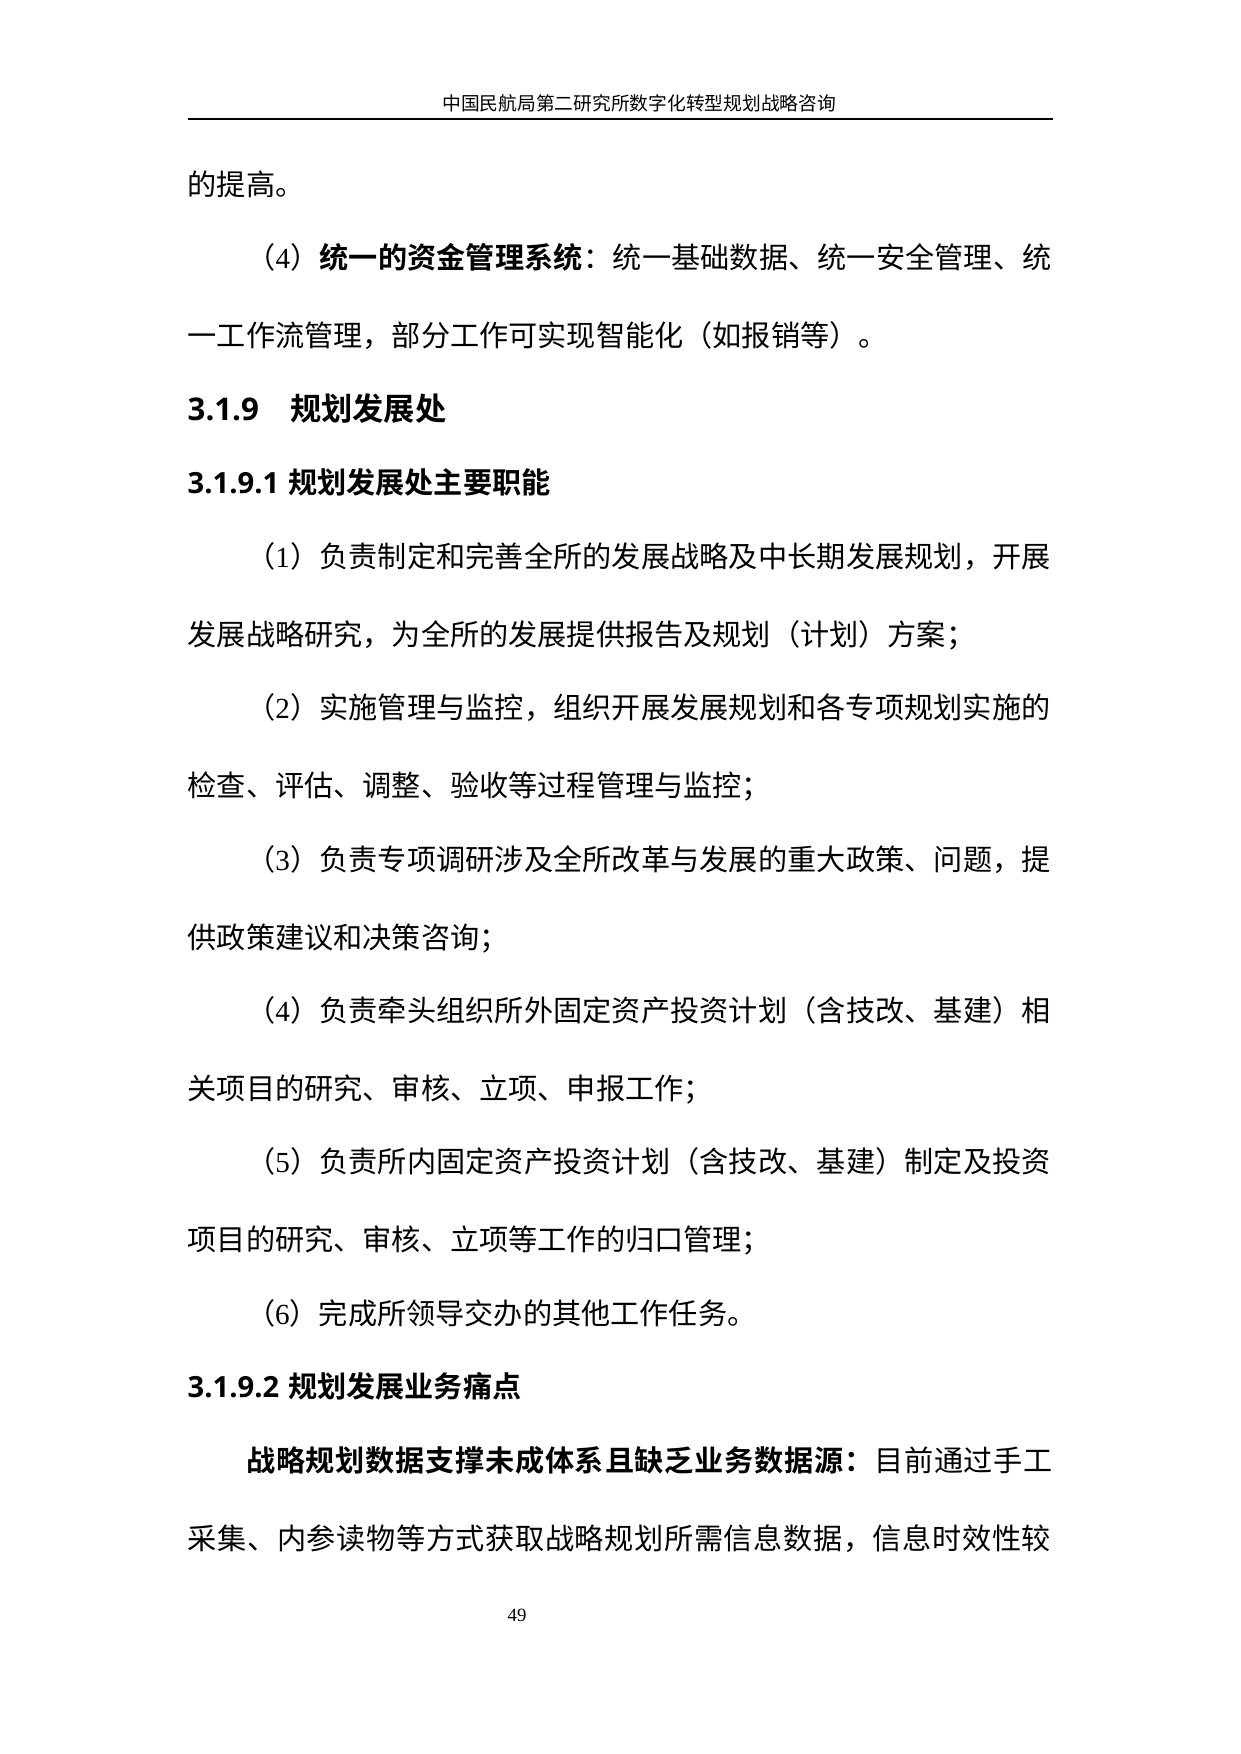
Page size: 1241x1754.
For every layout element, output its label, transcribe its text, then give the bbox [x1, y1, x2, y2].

subtitle 规划发展处主要职能 [187, 449, 1053, 514]
text （5）负责所内固定资产投资计划（含技改、基建）制定及投资项目的研究、审核、立项等工作的归口管理； [187, 1128, 1053, 1271]
list （4）统一的资金管理系统：统一基础数据、统一安全管理、统一工作流管理，部分工作可实现智能化（如报销等）。 [187, 223, 1053, 366]
text （3）负责专项调研涉及全所改革与发展的重大政策、问题，提供政策建议和决策咨询； [187, 825, 1053, 968]
text （6）完成所领导交办的其他工作任务。 [246, 1279, 1053, 1344]
text （1）负责制定和完善全所的发展战略及中长期发展规划，开展发展战略研究，为全所的发展提供报告及规划（计划）方案； [187, 522, 1053, 665]
text （4）负责牵头组织所外固定资产投资计划（含技改、基建）相关项目的研究、审核、立项、申报工作； [187, 976, 1053, 1119]
subtitle 规划发展处 [187, 375, 1053, 440]
text （2）实施管理与监控，组织开展发展规划和各专项规划实施的检查、评估、调整、验收等过程管理与监控； [187, 674, 1053, 817]
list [187, 150, 1053, 215]
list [187, 1426, 1053, 1569]
subtitle 规划发展业务痛点 [187, 1352, 1053, 1417]
